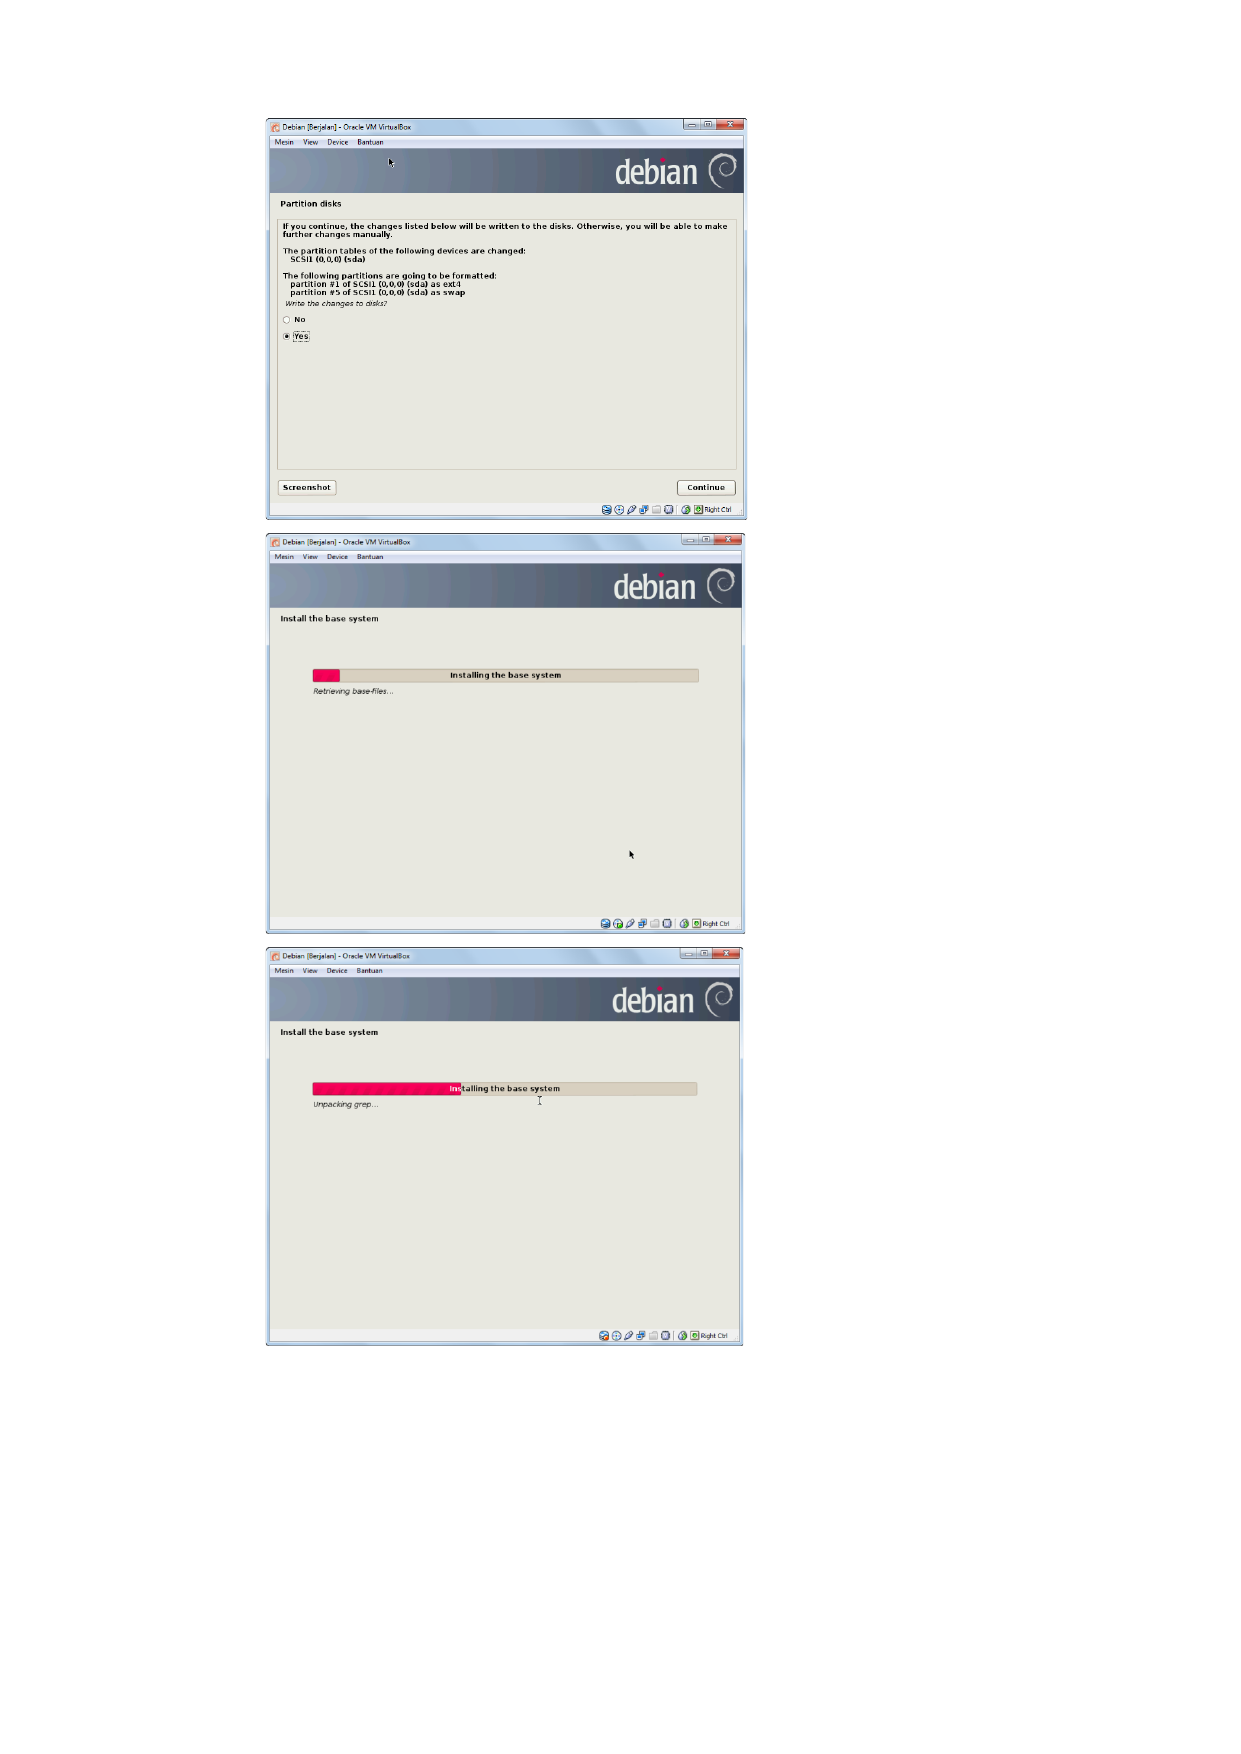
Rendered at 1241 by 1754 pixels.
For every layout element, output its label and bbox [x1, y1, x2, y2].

picture [265, 118, 748, 520]
picture [265, 533, 746, 934]
picture [265, 947, 744, 1346]
